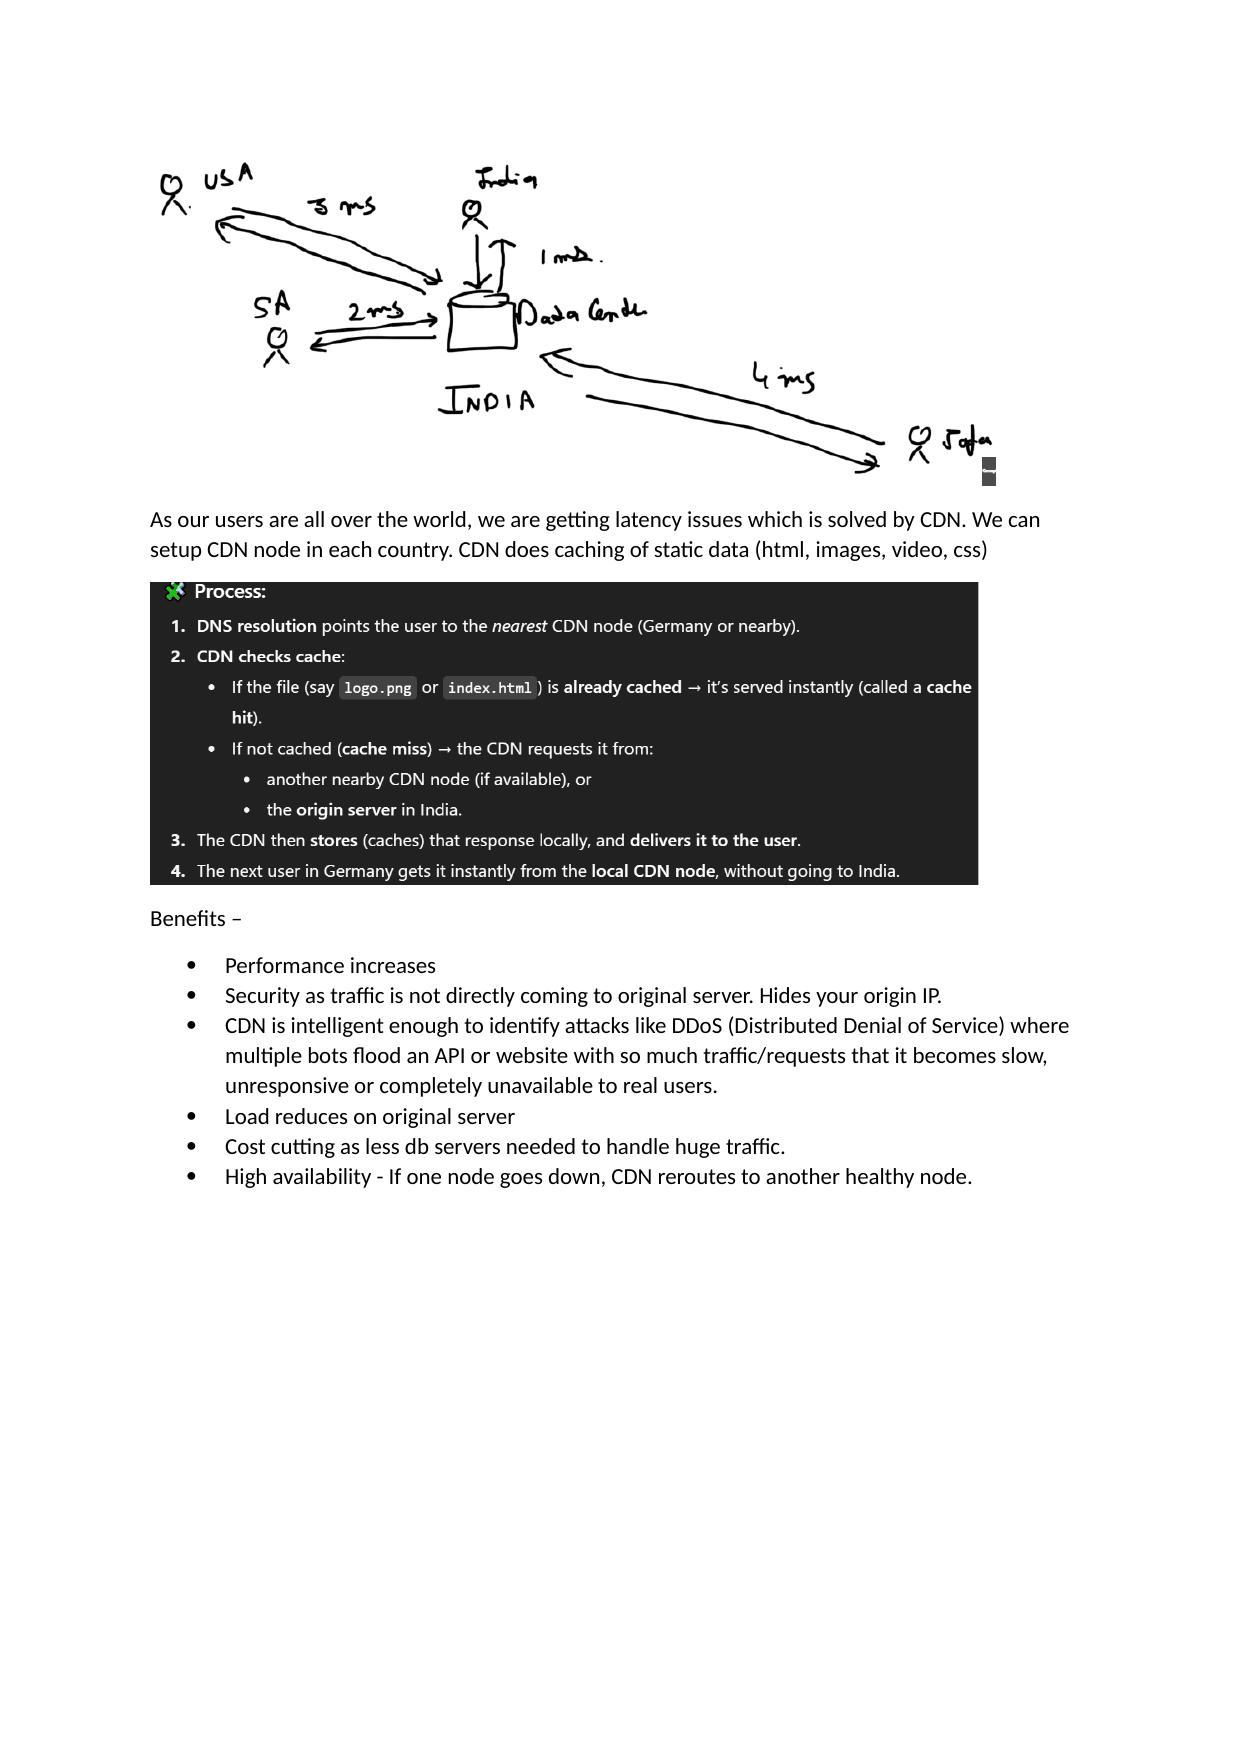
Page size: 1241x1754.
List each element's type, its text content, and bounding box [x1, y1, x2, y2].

picture [150, 150, 996, 486]
list High availability - If one node goes down, CDN reroutes to another healthy node. [187, 1162, 1090, 1190]
list Security as traffic is not directly coming to original server. Hides your origin IP. [187, 981, 1090, 1009]
picture [150, 582, 979, 885]
list Cost cutting as less db servers needed to handle huge traffic. [187, 1132, 1090, 1160]
list Performance increases [187, 951, 1090, 979]
list CDN is intelligent enough to identify attacks like DDoS (Distributed Denial of Service) where multiple bots flood an API or website with so much traffic/requests that it becomes slow, unresponsive or completely unavailable to real users. [187, 1011, 1090, 1099]
text As our users are all over the world, we are getting latency issues which is solved by CDN. We can setup CDN node in each country. CDN does caching of static data (html, images, video, css) [150, 505, 1090, 563]
text Benefits – [150, 904, 1090, 932]
list Load reduces on original server [187, 1102, 1090, 1130]
